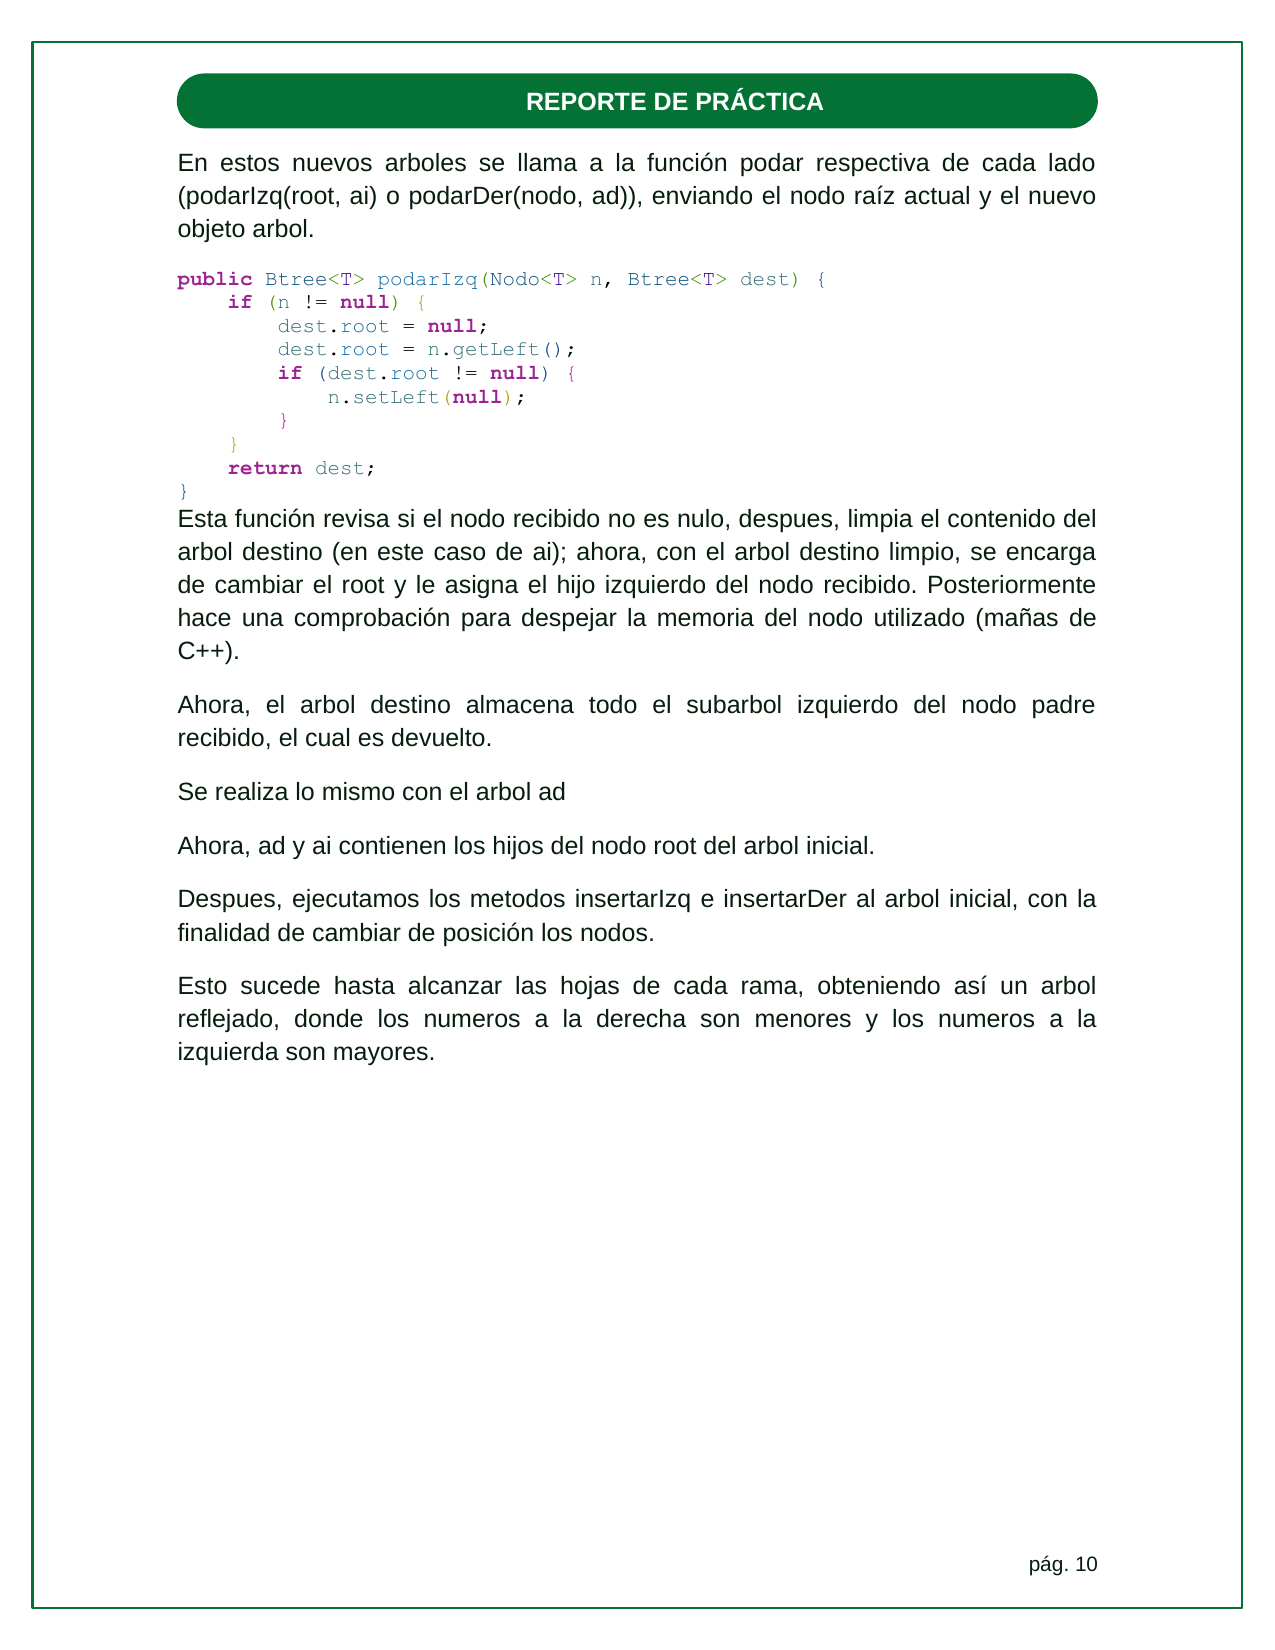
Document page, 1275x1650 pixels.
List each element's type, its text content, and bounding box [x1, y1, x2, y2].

text Se realiza lo mismo con el arbol ad [177, 777, 1098, 806]
text Esta función revisa si el nodo recibido no es nulo, despues, limpia el contenido del arbol destino (en este caso de ai); ahora, con el arbol destino limpio, se encarga de cambiar el root y le asigna el hijo izquierdo del nodo recibido. Posteriormente hace una comprobación para despejar la memoria del nodo utilizado (mañas de C++). [177, 504, 1098, 665]
text En estos nuevos arboles se llama a la función podar respectiva de cada lado (podarIzq(root, ai) o podarDer(nodo, ad)), enviando el nodo raíz actual y el nuevo objeto arbol. [177, 148, 1098, 242]
text Esto sucede hasta alcanzar las hojas de cada rama, obteniendo así un arbol reflejado, donde los numeros a la derecha son menores y los numeros a la izquierda son mayores. [177, 971, 1098, 1066]
text Despues, ejecutamos los metodos insertarIzq e insertarDer al arbol inicial, con la finalidad de cambiar de posición los nodos. [177, 884, 1098, 946]
text Ahora, ad y ai contienen los hijos del nodo root del arbol inicial. [177, 831, 1098, 859]
text Ahora, el arbol destino almacena todo el subarbol izquierdo del nodo padre recibido, el cual es devuelto. [177, 690, 1098, 752]
text public Btree<T> podarIzq(Nodo<T> n, Btree<T> dest) { if (n != null) { dest.root = null; dest.root = n.getLeft(); if (dest.root != null) { n.setLeft(null); } } return dest; } [177, 267, 1098, 504]
